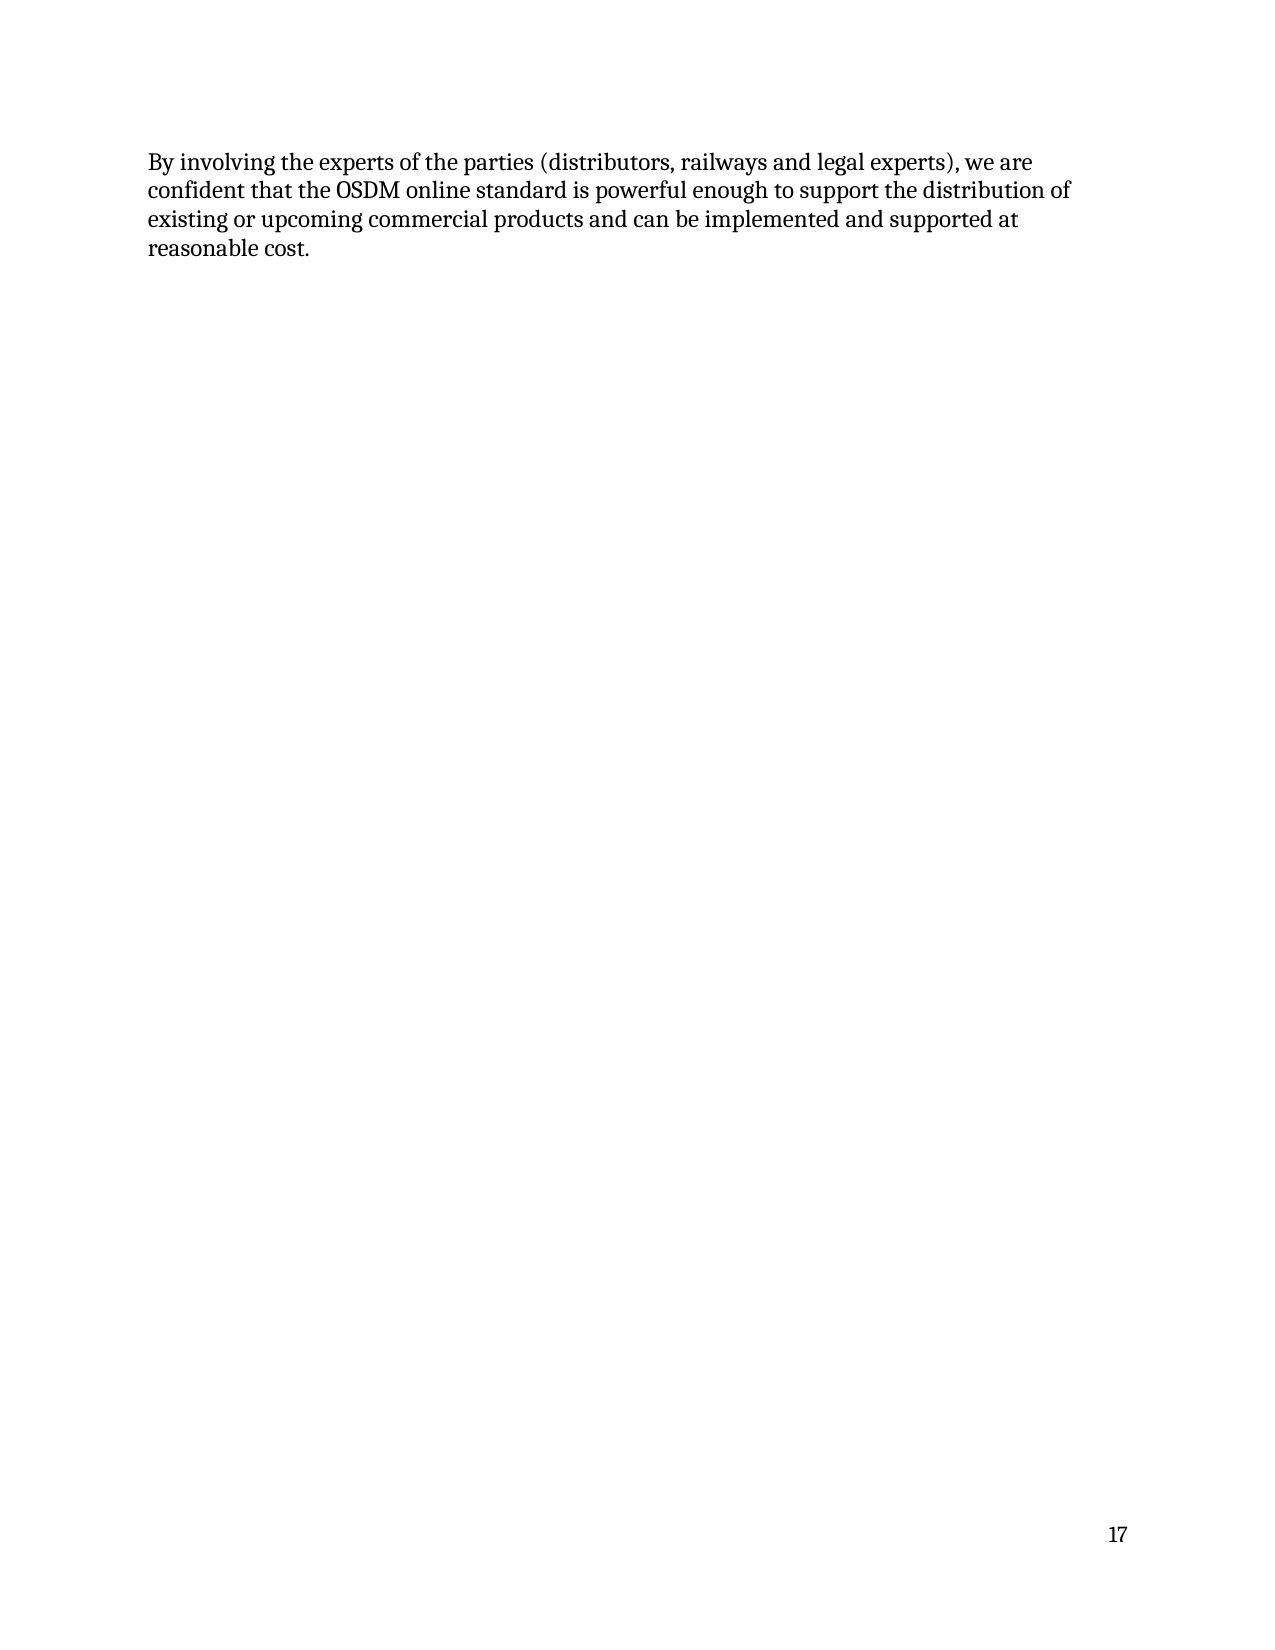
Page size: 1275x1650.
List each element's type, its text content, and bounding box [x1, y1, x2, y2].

text By involving the experts of the parties (distributors, railways and legal experts), we are confident that the OSDM online standard is powerful enough to support the distribution of existing or upcoming commercial products and can be implemented and supported at reasonable cost. [148, 148, 1127, 263]
